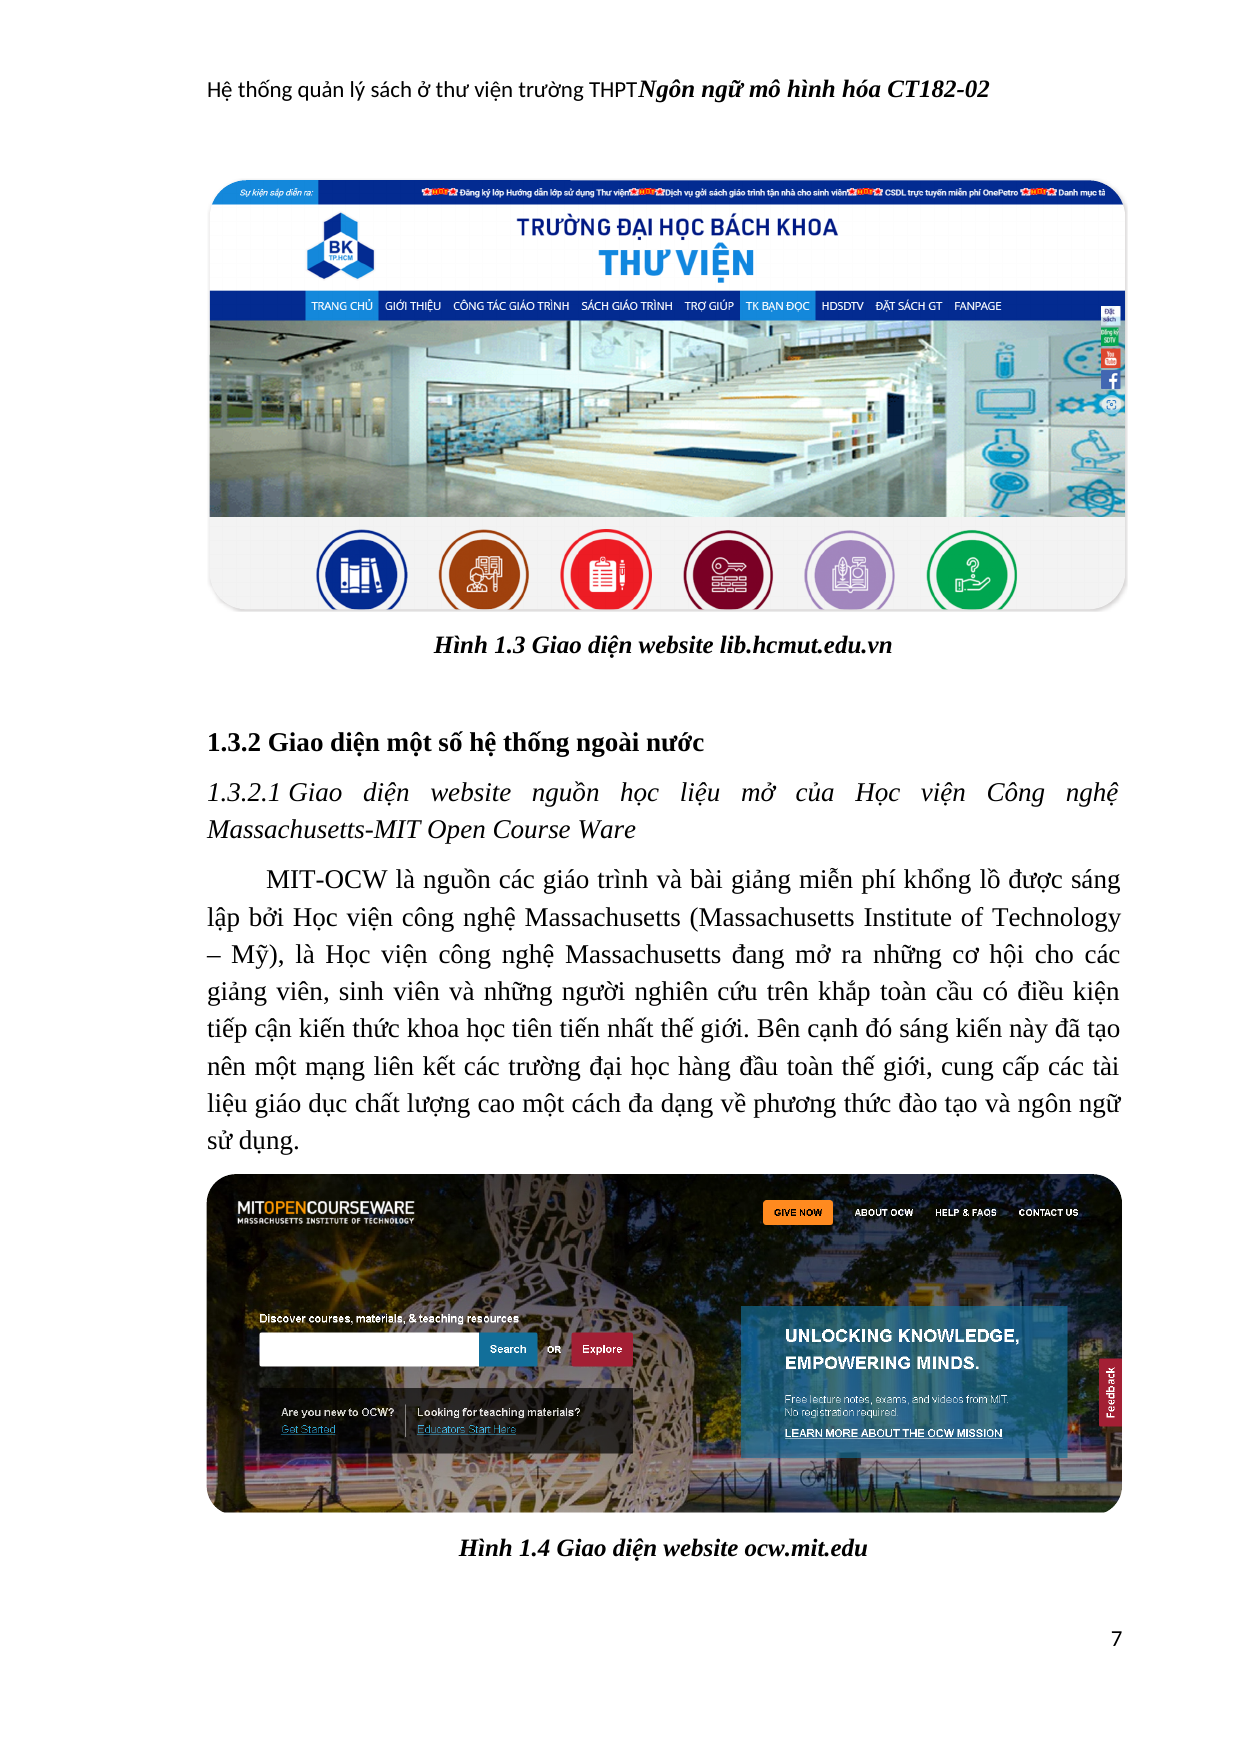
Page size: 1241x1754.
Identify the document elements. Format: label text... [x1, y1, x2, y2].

text Hình 1.4 Giao diện website ocw.mit.edu [207, 1533, 1122, 1562]
picture [206, 1174, 1123, 1515]
subtitle Giao diện website nguồn học liệu mở của Học viện Công nghệ Massachusetts-MIT Open Course Ware [207, 776, 1122, 845]
text MIT-OCW là nguồn các giáo trình và bài giảng miễn phí khổng lồ được sáng lập bởi Học viện công nghệ Massachusetts (Massachusetts Institute of Technology – Mỹ), là Học viện công nghệ Massachusetts đang mở ra những cơ hội cho các giảng viên, sinh viên và những người nghiên cứu trên khắp toàn cầu có điều kiện tiếp cận kiến thức khoa học tiên tiến nhất thế giới. Bên cạnh đó sáng kiến này đã tạo nên một mạng liên kết các trường đại học hàng đầu toàn thế giới, cung cấp các tài liệu giáo dục chất lượng cao một cách đa dạng về phương thức đào tạo và ngôn ngữ sử dụng. [207, 863, 1122, 1156]
subtitle Giao diện một số hệ thống ngoài nước [207, 726, 1122, 758]
picture [209, 180, 1126, 610]
text Hình 1.3 Giao diện website lib.hcmut.edu.vn [207, 630, 1122, 658]
